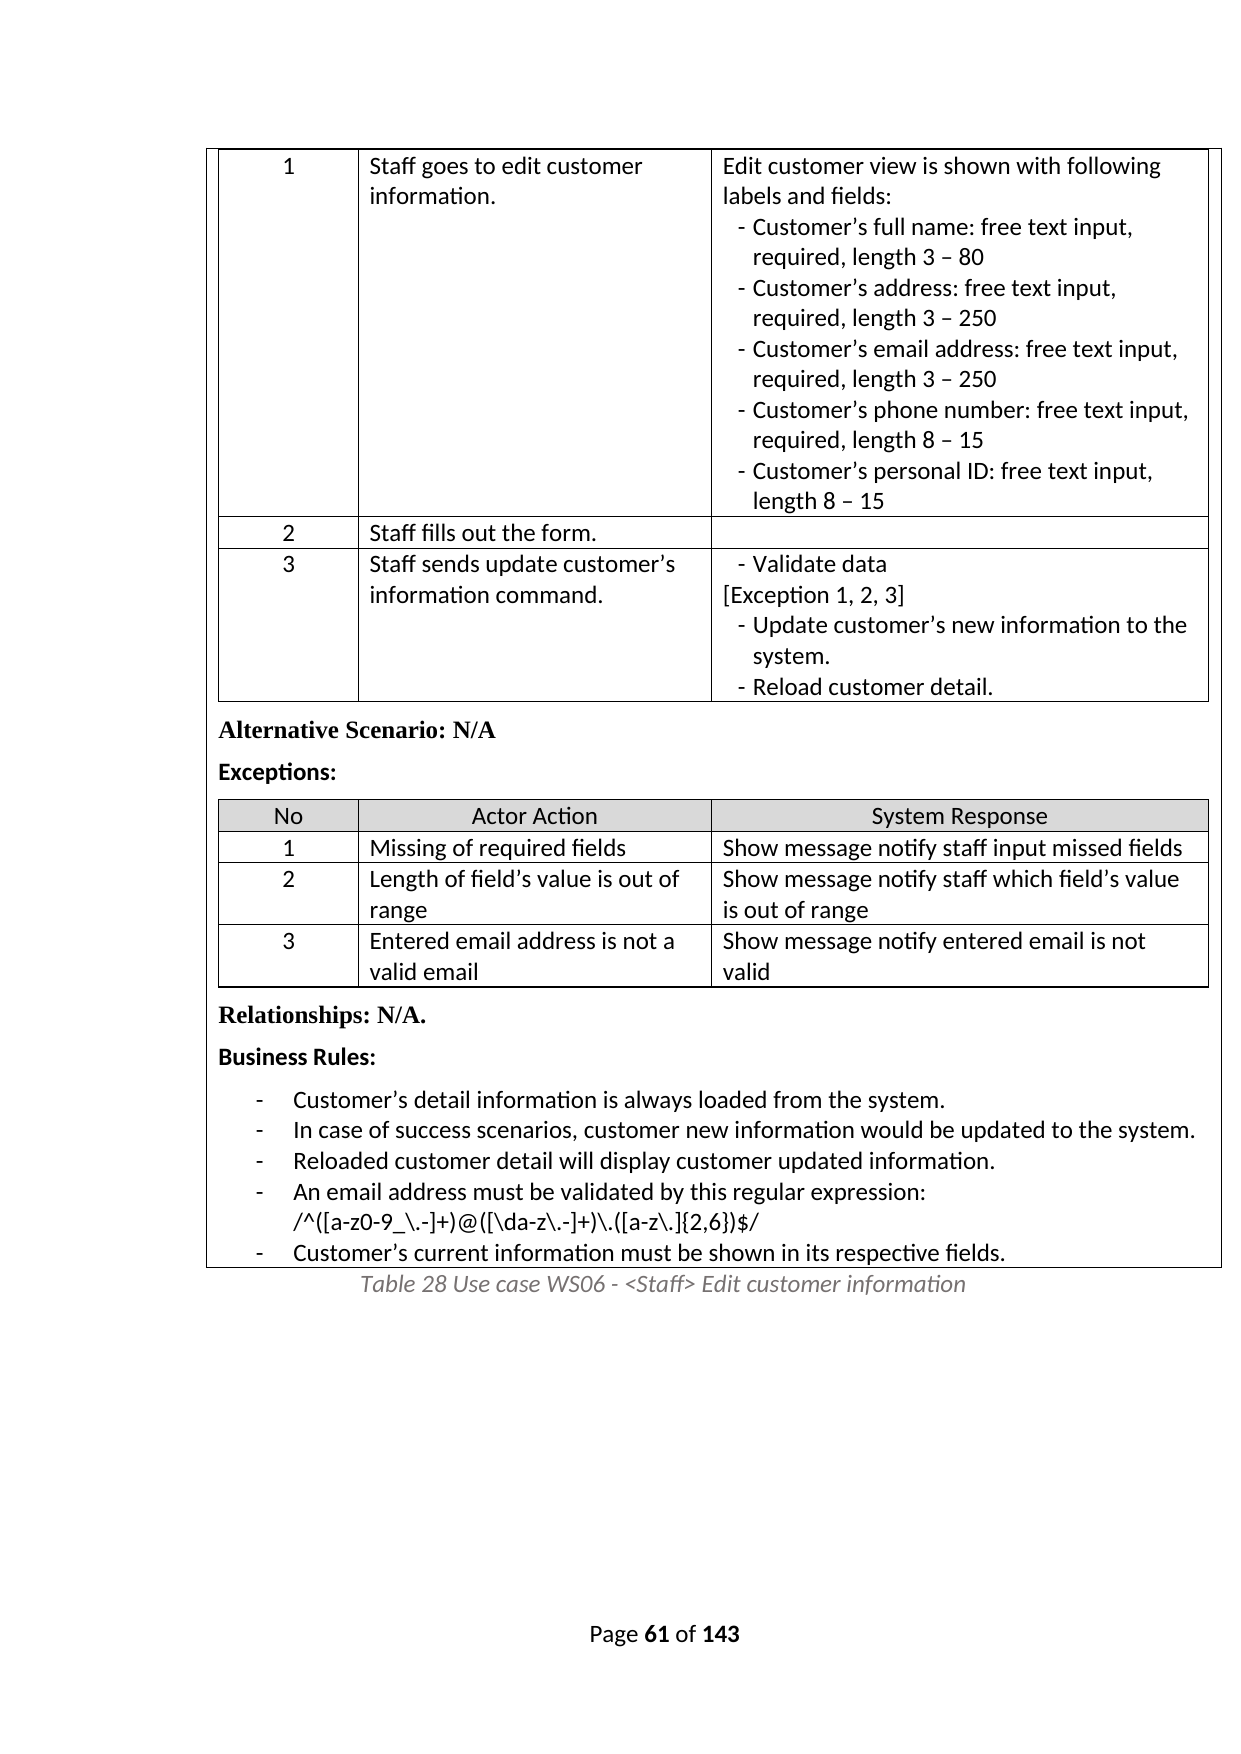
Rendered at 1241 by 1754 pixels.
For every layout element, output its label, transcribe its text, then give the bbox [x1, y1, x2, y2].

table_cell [207, 149, 1221, 1267]
text Table Use case WS06 - <Staff> Edit customer information [207, 1268, 1122, 1299]
